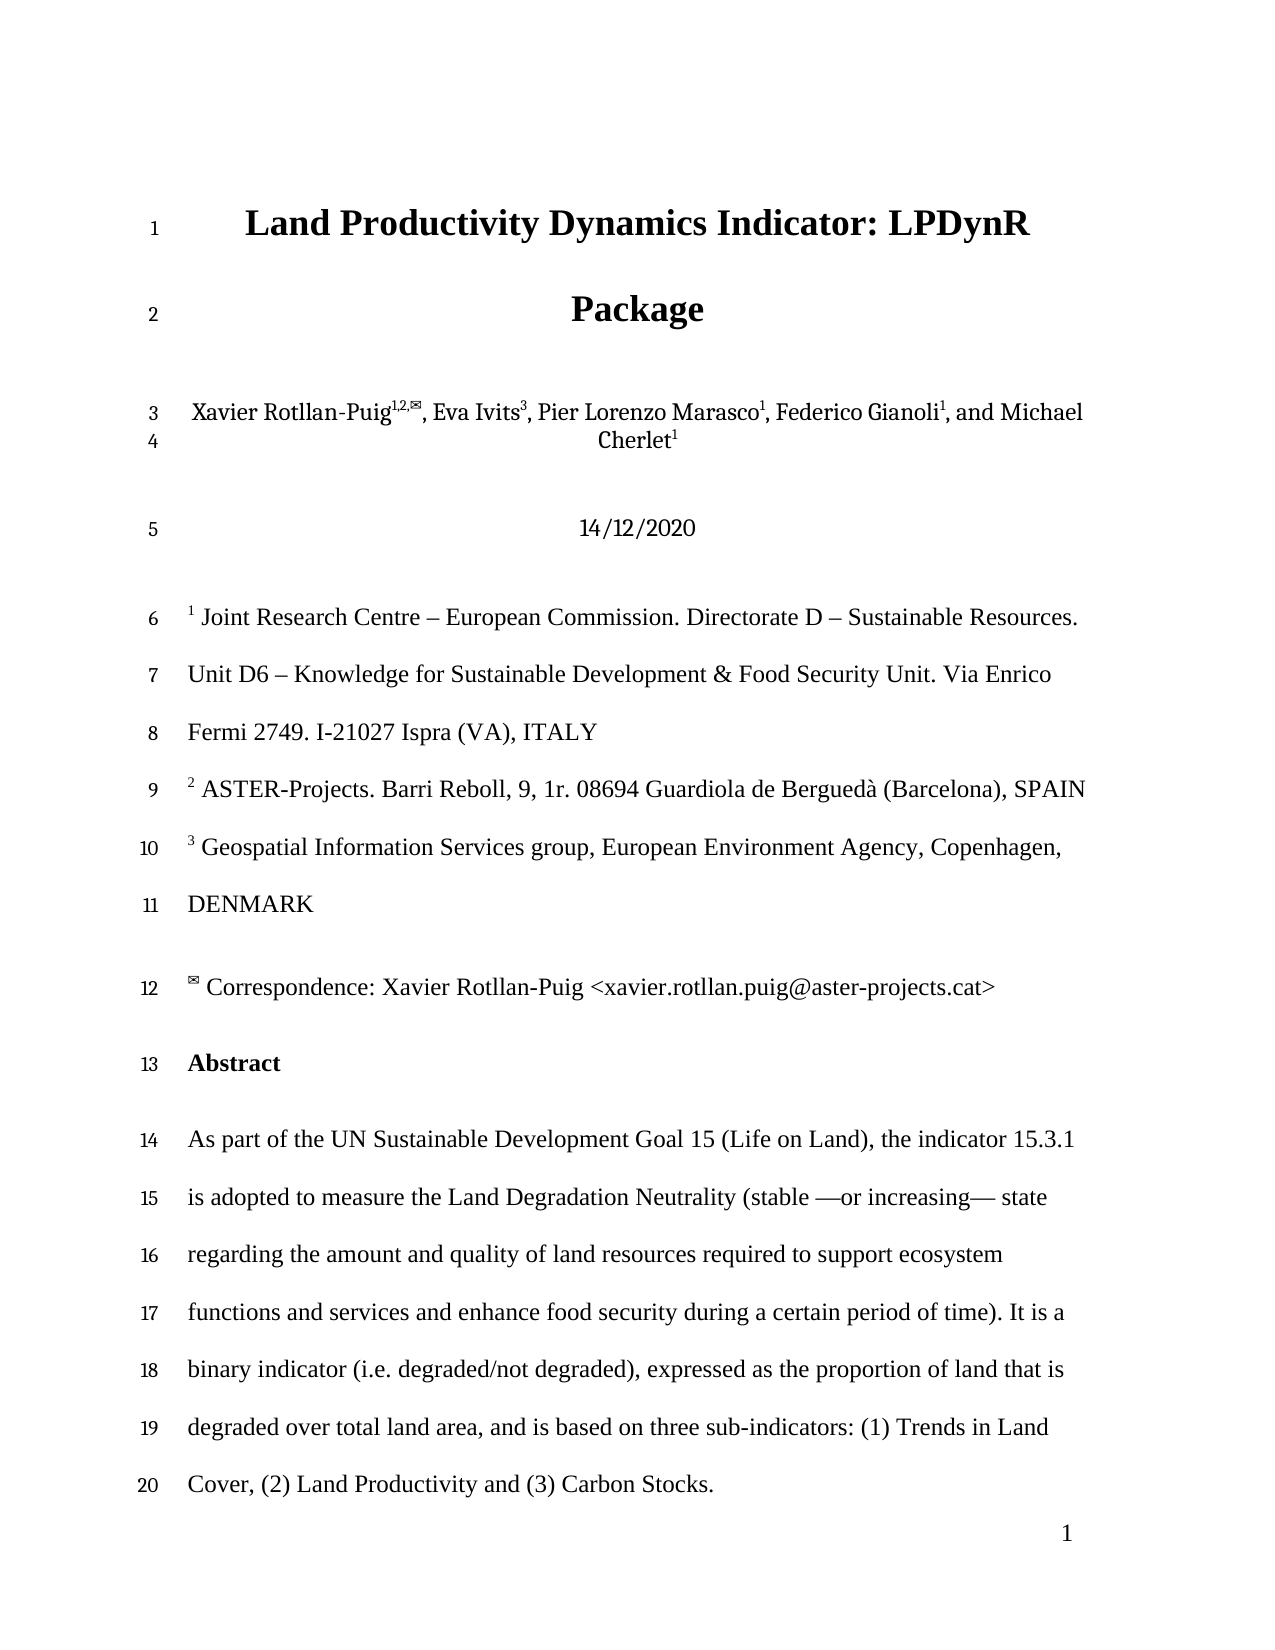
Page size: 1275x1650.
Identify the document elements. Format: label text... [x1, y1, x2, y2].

text ✉ Correspondence: Xavier Rotllan-Puig <> [187, 972, 1087, 1001]
title Land Productivity Dynamics Indicator: LPDynR Package [187, 200, 1087, 329]
text 14/12/2020 [187, 514, 1087, 543]
text As part of the UN Sustainable Development Goal 15 (Life on Land), the indicator 15.3.1 is adopted to measure the Land Degradation Neutrality (stable —or increasing— state regarding the amount and quality of land resources required to support ecosystem functions and services and enhance food security during a certain period of time). It is a binary indicator (i.e. degraded/not degraded), expressed as the proportion of land that is degraded over total land area, and is based on three sub-indicators: (1) Trends in Land Cover, (2) Land Productivity and (3) Carbon Stocks. [187, 1124, 1087, 1498]
text Xavier Rotllan-Puig1,2,✉, Eva Ivits3, Pier Lorenzo Marasco1, Federico Gianoli1, and Michael Cherlet1 [187, 397, 1087, 455]
text Abstract [187, 1048, 1087, 1077]
text 1 Joint Research Centre – European Commission. Directorate D – Sustainable Resources. Unit D6 – Knowledge for Sustainable Development & Food Security Unit. Via Enrico Fermi 2749. I-21027 Ispra (VA), ITALY 2 ASTER-Projects. Barri Reboll, 9, 1r. 08694 Guardiola de Berguedà (Barcelona), SPAIN 3 Geospatial Information Services group, European Environment Agency, Copenhagen, DENMARK [187, 602, 1087, 918]
